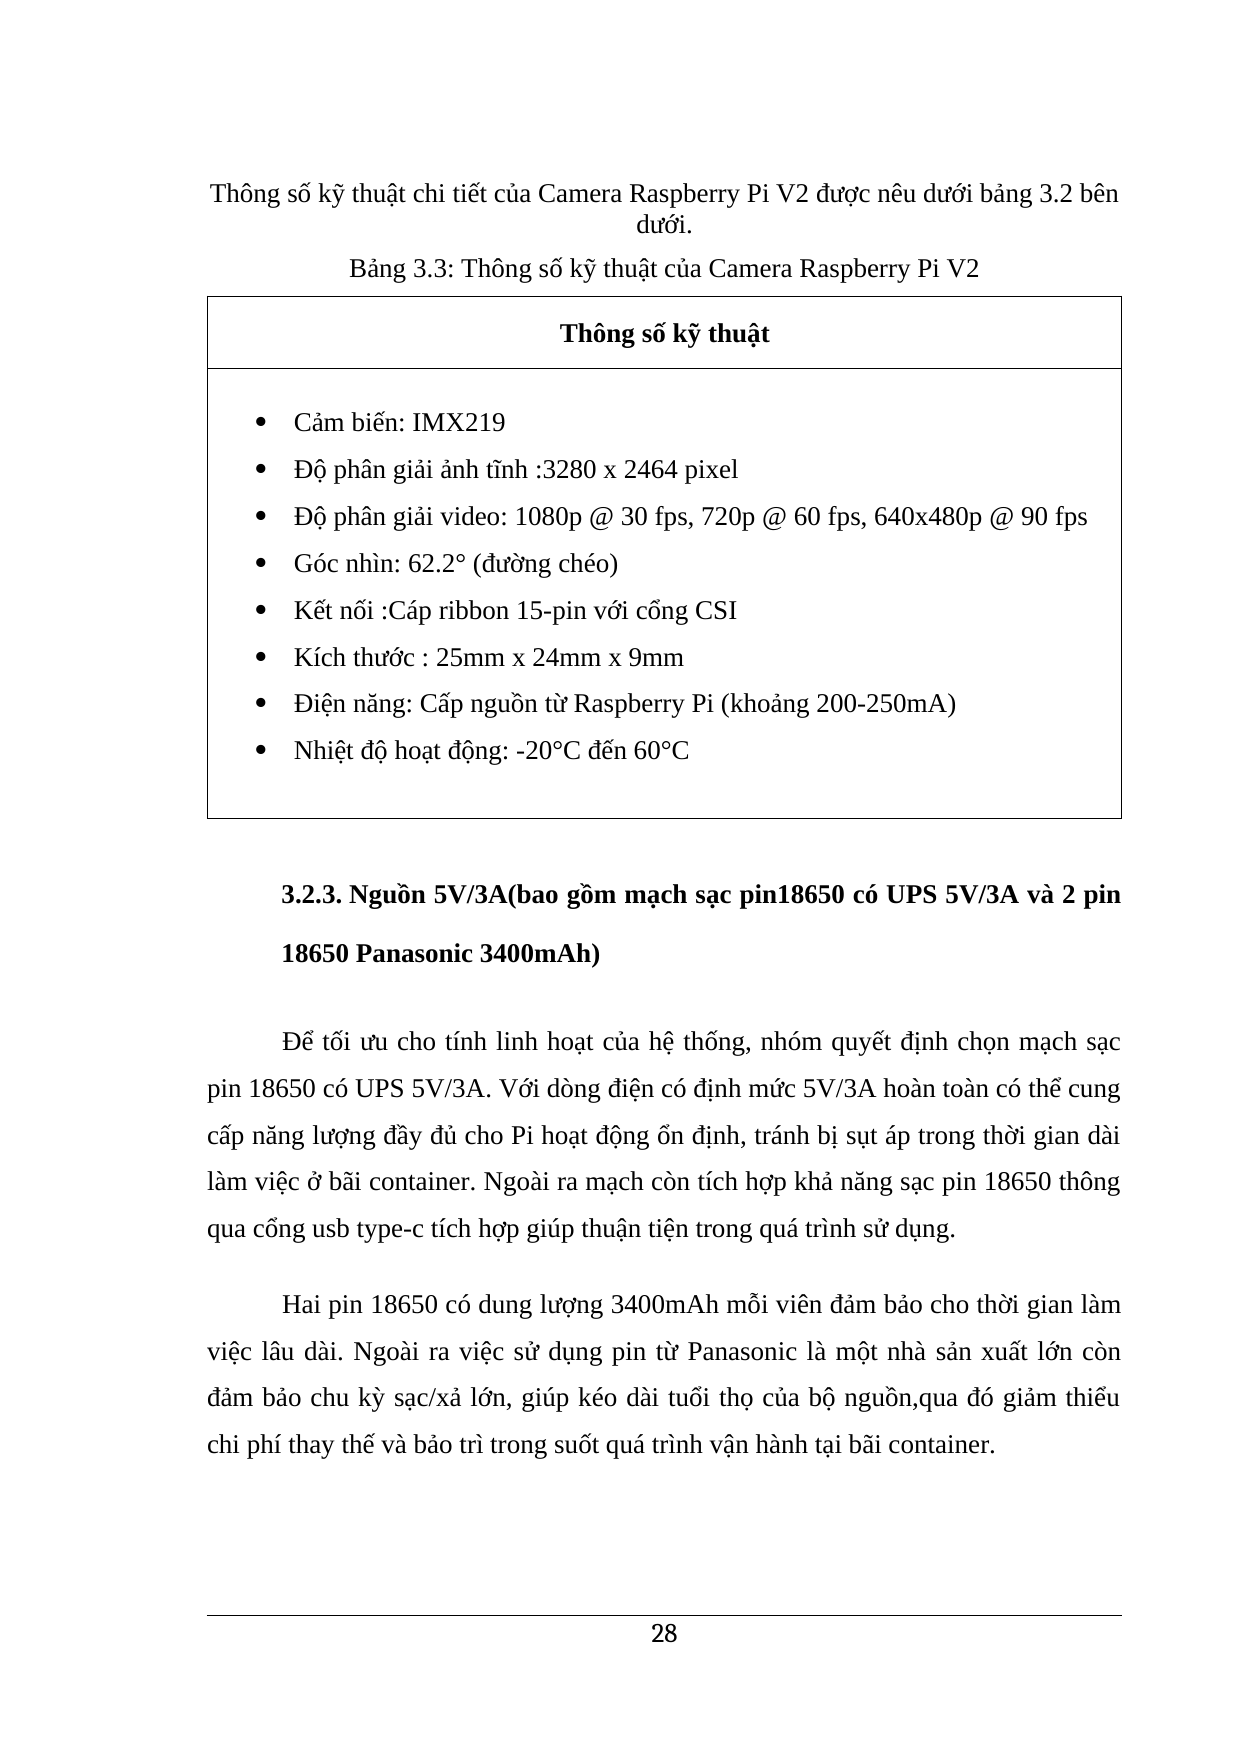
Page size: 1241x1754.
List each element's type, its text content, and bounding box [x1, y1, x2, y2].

subtitle Nguồn 5V/3A(bao gồm mạch sạc pin18650 có UPS 5V/3A và 2 pin 18650 Panasonic 3400mAh) [281, 878, 1122, 968]
text Thông số kỹ thuật chi tiết của Camera Raspberry Pi V2 được nêu dưới bảng 3.2 bên dưới. [207, 177, 1122, 239]
text Để tối ưu cho tính linh hoạt của hệ thống, nhóm quyết định chọn mạch sạc pin 18650 có UPS 5V/3A. Với dòng điện có định mức 5V/3A hoàn toàn có thể cung cấp năng lượng đầy đủ cho Pi hoạt động ổn định, tránh bị sụt áp trong thời gian dài làm việc ở bãi container. Ngoài ra mạch còn tích hợp khả năng sạc pin 18650 thông qua cổng usb type-c tích hợp giúp thuận tiện trong quá trình sử dụng. [207, 1025, 1122, 1243]
table_cell Cảm biến: IMX219 Độ phân giải ảnh tĩnh :3280 x 2464 pixel Độ phân giải video: 1080p @ 30 fps, 720p @ 60 fps, 640x480p @ 90 fps Góc nhìn: 62.2° (đường chéo) Kết nối :Cáp ribbon 15-pin với cổng CSI Kích thước : 25mm x 24mm x 9mm Điện năng: Cấp nguồn từ Raspberry Pi (khoảng 200-250mA) Nhiệt độ hoạt động: -20°C đến 60°C [208, 369, 1121, 818]
table_header Thông số kỹ thuật [208, 297, 1121, 368]
text Hai pin 18650 có dung lượng 3400mAh mỗi viên đảm bảo cho thời gian làm việc lâu dài. Ngoài ra việc sử dụng pin từ Panasonic là một nhà sản xuất lớn còn đảm bảo chu kỳ sạc/xả lớn, giúp kéo dài tuổi thọ của bộ nguồn,qua đó giảm thiểu chi phí thay thế và bảo trì trong suốt quá trình vận hành tại bãi container. [207, 1288, 1122, 1459]
